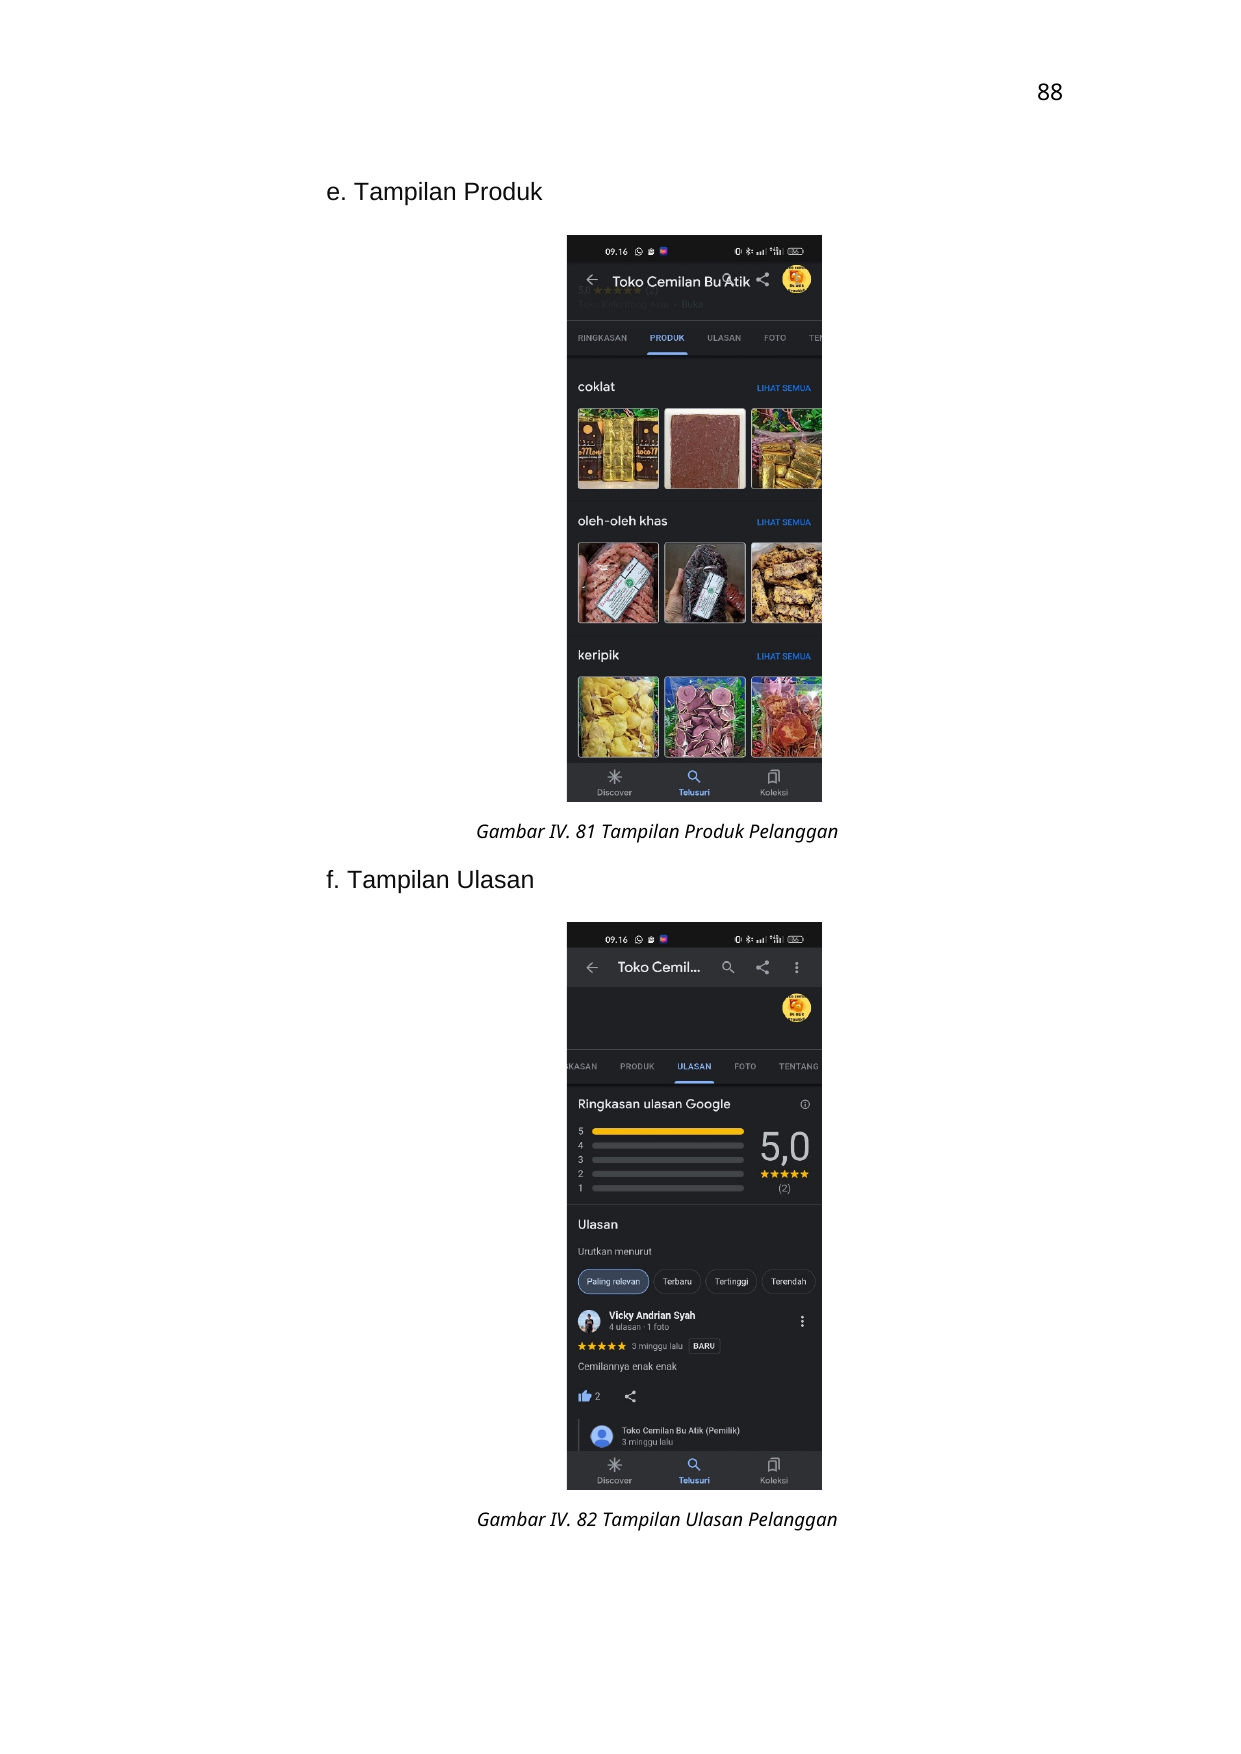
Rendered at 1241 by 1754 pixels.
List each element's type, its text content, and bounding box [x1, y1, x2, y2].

text Gambar IV. 81 Tampilan Produk Pelanggan [251, 819, 1063, 844]
text e. Tampilan Produk [326, 177, 1063, 206]
text Gambar IV. 82 Tampilan Ulasan Pelanggan [251, 1506, 1063, 1532]
picture [566, 235, 822, 802]
picture [566, 922, 822, 1490]
text f. Tampilan Ulasan [326, 865, 1063, 894]
